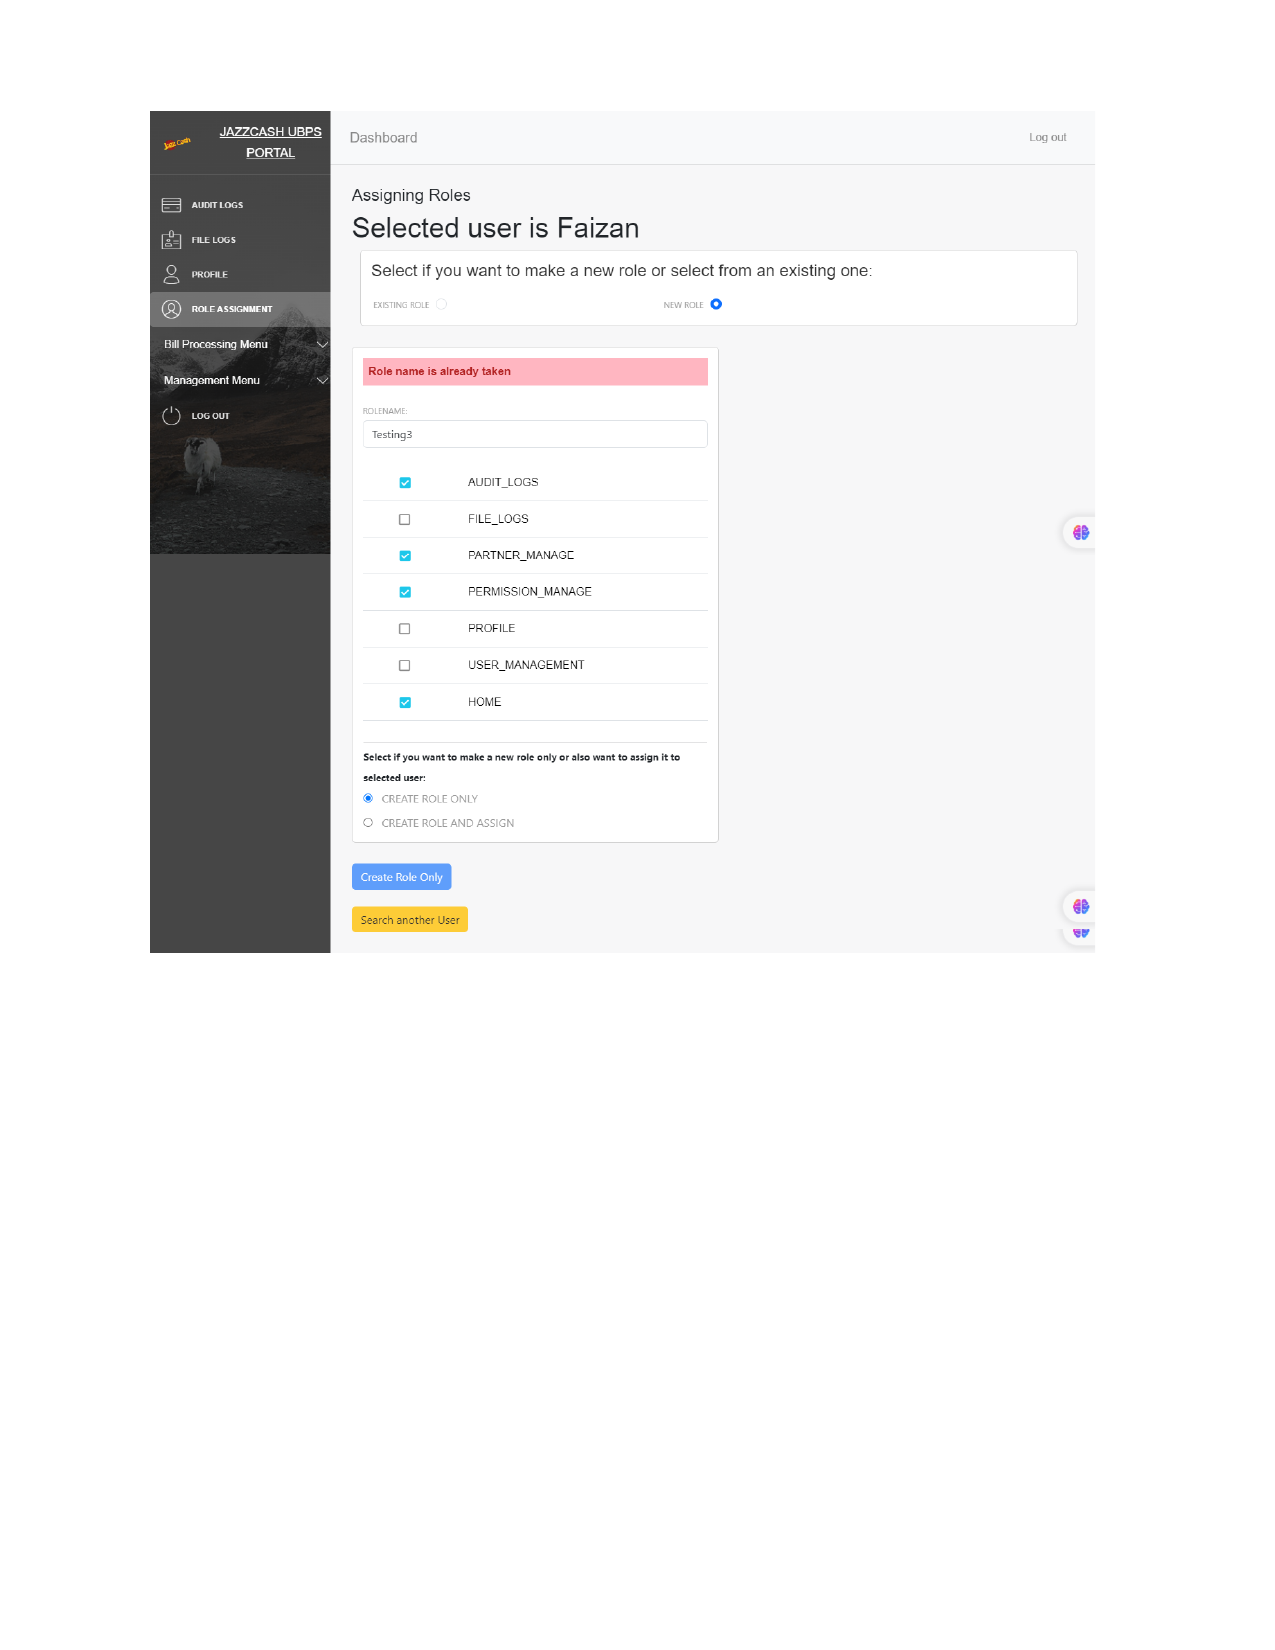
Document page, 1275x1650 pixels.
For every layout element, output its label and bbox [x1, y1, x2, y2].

picture [150, 111, 1096, 954]
